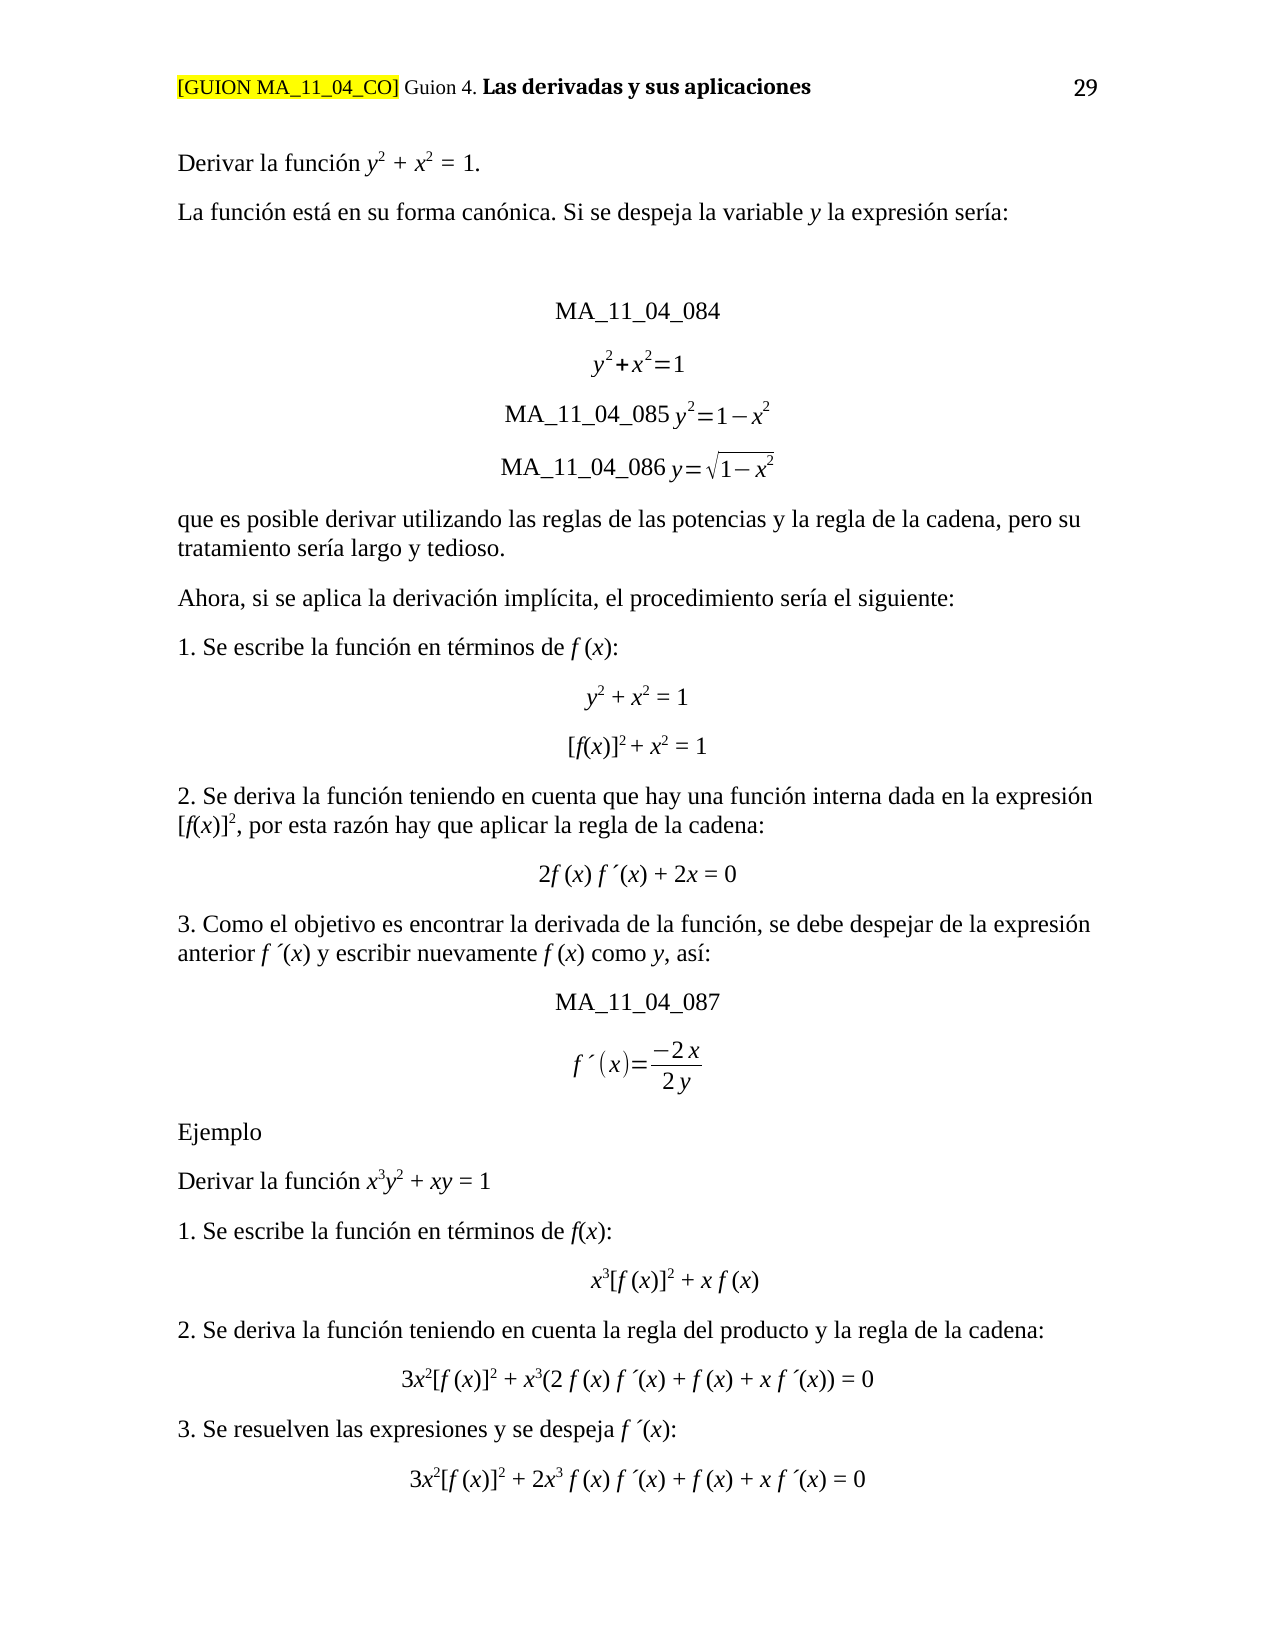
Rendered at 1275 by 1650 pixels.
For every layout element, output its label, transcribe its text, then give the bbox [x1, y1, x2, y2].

text Derivar la función y2 + x2 = 1. [177, 148, 1098, 176]
text La función está en su forma canónica. Si se despeja la variable y la expresión sería: [177, 197, 1098, 226]
text MA_11_04_087 [177, 987, 1098, 1016]
text MA_11_04_084 [177, 296, 1098, 325]
text que es posible derivar utilizando las reglas de las potencias y la regla de la cadena, pero su tratamiento sería largo y tedioso. [177, 504, 1098, 562]
text Ejemplo [177, 1117, 1098, 1145]
list x3[f (x)]2 + x f (x) [252, 1265, 1098, 1294]
text [f(x)]2 + x2 = 1 [177, 731, 1098, 760]
text MA_11_04_085 [177, 398, 1098, 429]
text 3. Se resuelven las expresiones y se despeja f ´(x): [177, 1414, 1098, 1443]
text Derivar la función x3y2 + xy = 1 [177, 1166, 1098, 1195]
text y2 + x2 = 1 [177, 682, 1098, 711]
text 3x2[f (x)]2 + 2x3 f (x) f ´(x) + f (x) + x f ´(x) = 0 [177, 1464, 1098, 1492]
text Ahora, si se aplica la derivación implícita, el procedimiento sería el siguiente: [177, 583, 1098, 611]
text 3x2[f (x)]2 + x3(2 f (x) f ´(x) + f (x) + x f ´(x)) = 0 [177, 1364, 1098, 1393]
text 1. Se escribe la función en términos de f(x): [177, 1216, 1098, 1244]
text MA_11_04_086 [177, 450, 1098, 483]
text 3. Como el objetivo es encontrar la derivada de la función, se debe despejar de la expresión anterior f ´(x) y escribir nuevamente f (x) como y, así: [177, 909, 1098, 966]
text 2. Se deriva la función teniendo en cuenta la regla del producto y la regla de la cadena: [177, 1315, 1098, 1344]
text 1. Se escribe la función en términos de f (x): [177, 632, 1098, 661]
text 2f (x) f ´(x) + 2x = 0 [177, 859, 1098, 888]
text 2. Se deriva la función teniendo en cuenta que hay una función interna dada en la expresión [f(x)]2, por esta razón hay que aplicar la regla de la cadena: [177, 781, 1098, 838]
